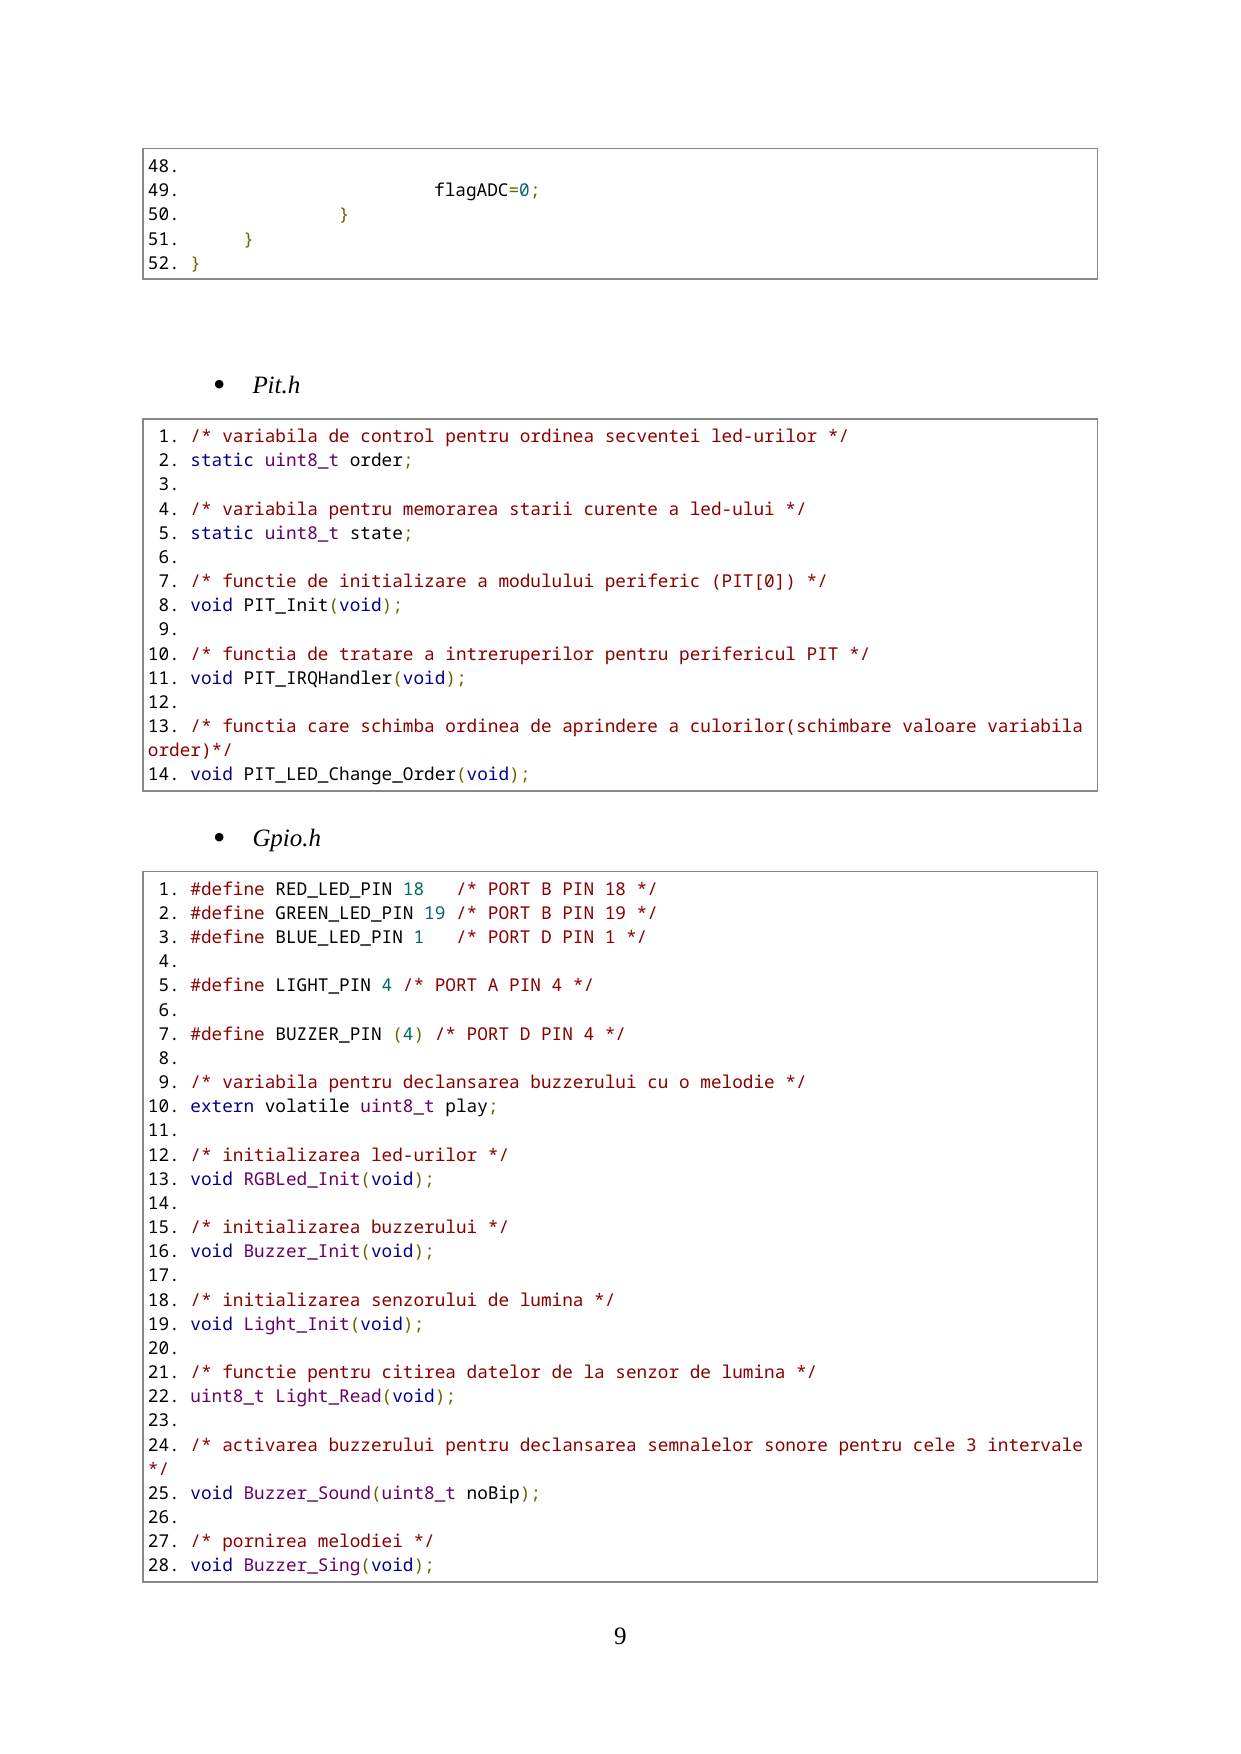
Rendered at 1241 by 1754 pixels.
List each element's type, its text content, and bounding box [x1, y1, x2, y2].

text 11. [148, 1118, 1092, 1142]
text 11. void PIT_IRQHandler(void); [148, 665, 1092, 689]
list Gpio.h [215, 823, 1092, 852]
text 1. #define RED_LED_PIN 18 /* PORT B PIN 18 */ [144, 872, 1097, 900]
text 25. void Buzzer_Sound(uint8_t noBip); [148, 1480, 1092, 1504]
text 13. void RGBLed_Init(void); [148, 1166, 1092, 1190]
text 51. } [148, 226, 1092, 244]
text 2. #define GREEN_LED_PIN 19 /* PORT B PIN 19 */ [148, 900, 1092, 924]
text 22. uint8_t Light_Read(void); [148, 1384, 1092, 1408]
text 23. [148, 1408, 1092, 1432]
text 3. [148, 472, 1092, 496]
text 27. /* pornirea melodiei */ [148, 1529, 1092, 1547]
text 9. /* variabila pentru declansarea buzzerului cu o melodie */ [148, 1069, 1092, 1094]
text 7. #define BUZZER_PIN (4) /* PORT D PIN 4 */ [148, 1021, 1092, 1045]
text 5. static uint8_t state; [148, 520, 1092, 544]
text 7. /* functie de initializare a modulului periferic (PIT[0]) */ [148, 568, 1092, 593]
text 28. void Buzzer_Sing(void); [144, 1547, 1097, 1581]
text 49. flagADC=0; [148, 178, 1092, 202]
text 20. [148, 1335, 1092, 1359]
text 13. /* functia care schimba ordinea de aprindere a culorilor(schimbare valoare variabila order)*/ [148, 713, 1092, 756]
text 14. [148, 1190, 1092, 1214]
list Pit.h [215, 370, 1092, 399]
text 50. } [148, 202, 1092, 226]
text 4. /* variabila pentru memorarea starii curente a led-ului */ [148, 496, 1092, 520]
text 8. void PIT_Init(void); [148, 593, 1092, 617]
text 8. [148, 1045, 1092, 1069]
text 19. void Light_Init(void); [148, 1311, 1092, 1335]
text 17. [148, 1263, 1092, 1287]
text 4. [148, 949, 1092, 973]
text 16. void Buzzer_Init(void); [148, 1239, 1092, 1263]
text 14. void PIT_LED_Change_Order(void); [144, 756, 1097, 790]
text 10. extern volatile uint8_t play; [148, 1094, 1092, 1118]
text 2. static uint8_t order; [148, 448, 1092, 472]
text 26. [148, 1504, 1092, 1529]
text 24. /* activarea buzzerului pentru declansarea semnalelor sonore pentru cele 3 intervale */ [148, 1432, 1092, 1480]
text 18. /* initializarea senzorului de lumina */ [148, 1287, 1092, 1311]
text 9. [148, 617, 1092, 641]
text 5. #define LIGHT_PIN 4 /* PORT A PIN 4 */ [148, 973, 1092, 997]
text 6. [148, 544, 1092, 568]
text 12. /* initializarea led-urilor */ [148, 1142, 1092, 1166]
text 21. /* functie pentru citirea datelor de la senzor de lumina */ [148, 1359, 1092, 1384]
text 15. /* initializarea buzzerului */ [148, 1214, 1092, 1239]
text 3. #define BLUE_LED_PIN 1 /* PORT D PIN 1 */ [148, 924, 1092, 949]
text 52. } [144, 244, 1097, 278]
text 1. /* variabila de control pentru ordinea secventei led-urilor */ [144, 420, 1097, 448]
text 6. [148, 997, 1092, 1021]
text 10. /* functia de tratare a intreruperilor pentru perifericul PIT */ [148, 641, 1092, 665]
text 12. [148, 689, 1092, 713]
text 48. [144, 149, 1097, 178]
